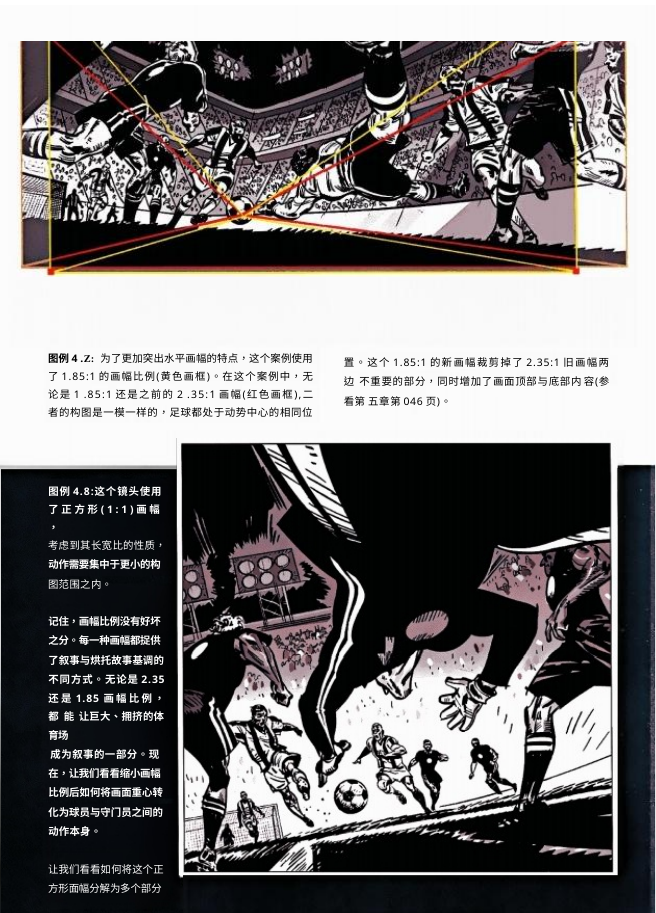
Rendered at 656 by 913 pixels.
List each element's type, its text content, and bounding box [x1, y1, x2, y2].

text 让我们看看如何将这个正 方形面幅分解为多个部分 [48, 862, 164, 895]
text 置。这个1.85:1的新画幅裁剪掉了2.35:1旧画幅两边 不重要的部分，同时增加了画面顶部与底部内容(参看第 五章第046页)。 [344, 355, 609, 408]
text 了叙事与烘托故事基调的 不同方式。无论是2.35 还是1.85画幅比例，都 能 让巨大、拥挤的体育场 [48, 653, 164, 743]
text 比例后如何将画面重心转 [48, 786, 655, 799]
text 化为球员与守门员之间的 动作本身。 [48, 806, 164, 838]
text 记住，画幅比例没有好坏 之分。每一种画幅都捉供 [48, 614, 162, 647]
text 成为叙事的一部分。现 在，让我们看看缩小画幅 [48, 748, 162, 781]
text 动作需要集中于更小的构 [48, 558, 655, 571]
text 图例4 .Z: 为了更加突出水平画幅的特点，这个案例使用 了1.85:1的画幅比例(黄色画框)。在这个案例中，无 论是1 .85:1还是之前的2 .35:1画幅(红色画框),二 者的构图是一模一样的，足球都处于动势中心的相同位 [48, 352, 314, 419]
picture [0, 5, 656, 913]
text 图范围之内。 [48, 578, 655, 591]
text 图例4.8:这个镜头使用 了 正 方 形 ( 1 : 1 ) 画 幅 ， [48, 484, 172, 534]
